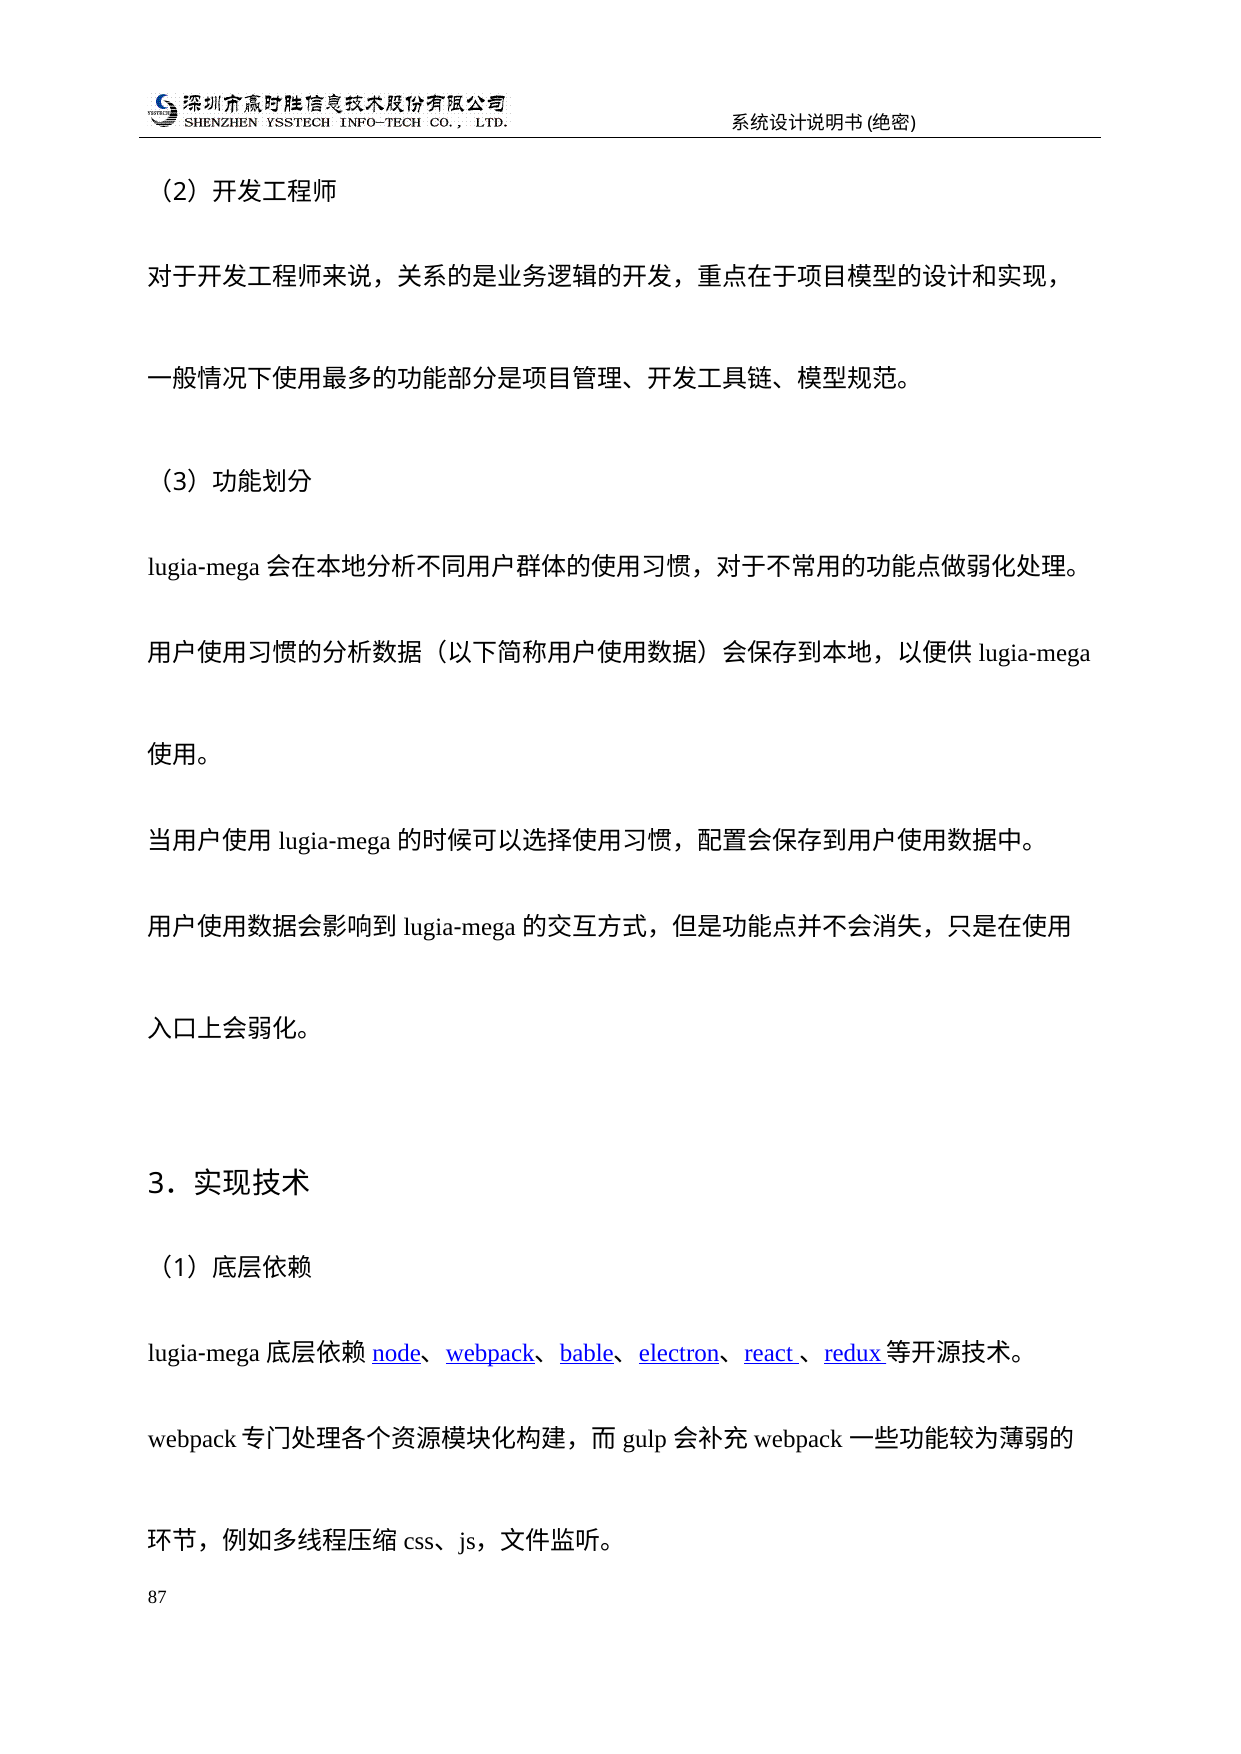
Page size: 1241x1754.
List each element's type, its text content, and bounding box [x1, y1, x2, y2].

subtitle 底层依赖 [148, 1231, 1092, 1299]
subtitle 实现技术 [148, 1147, 1092, 1214]
text 对于开发工程师来说，关系的是业务逻辑的开发，重点在于项目模型的设计和实现，一般情况下使用最多的功能部分是项目管理、开发工具链、模型规范。 [148, 241, 1092, 411]
text 用户使用习惯的分析数据（以下简称用户使用数据）会保存到本地，以便供 lugia-mega 使用。 [148, 617, 1092, 787]
text webpack专门处理各个资源模块化构建，而 gulp 会补充 webpack 一些功能较为薄弱的环节，例如多线程压缩 css、js，文件监听。 [148, 1402, 1092, 1572]
text lugia-mega 底层依赖 node、webpack、bable、electron、react 、redux等开源技术。 [148, 1316, 1092, 1384]
text 用户使用数据会影响到 lugia-mega 的交互方式，但是功能点并不会消失，只是在使用入口上会弱化。 [148, 891, 1092, 1061]
subtitle 功能划分 [148, 446, 1092, 514]
text lugia-mega 会在本地分析不同用户群体的使用习惯，对于不常用的功能点做弱化处理。 [148, 531, 1092, 599]
text 当用户使用 lugia-mega 的时候可以选择使用习惯，配置会保存到用户使用数据中。 [148, 805, 1092, 873]
picture [147, 90, 512, 129]
subtitle 开发工程师 [148, 156, 1092, 224]
